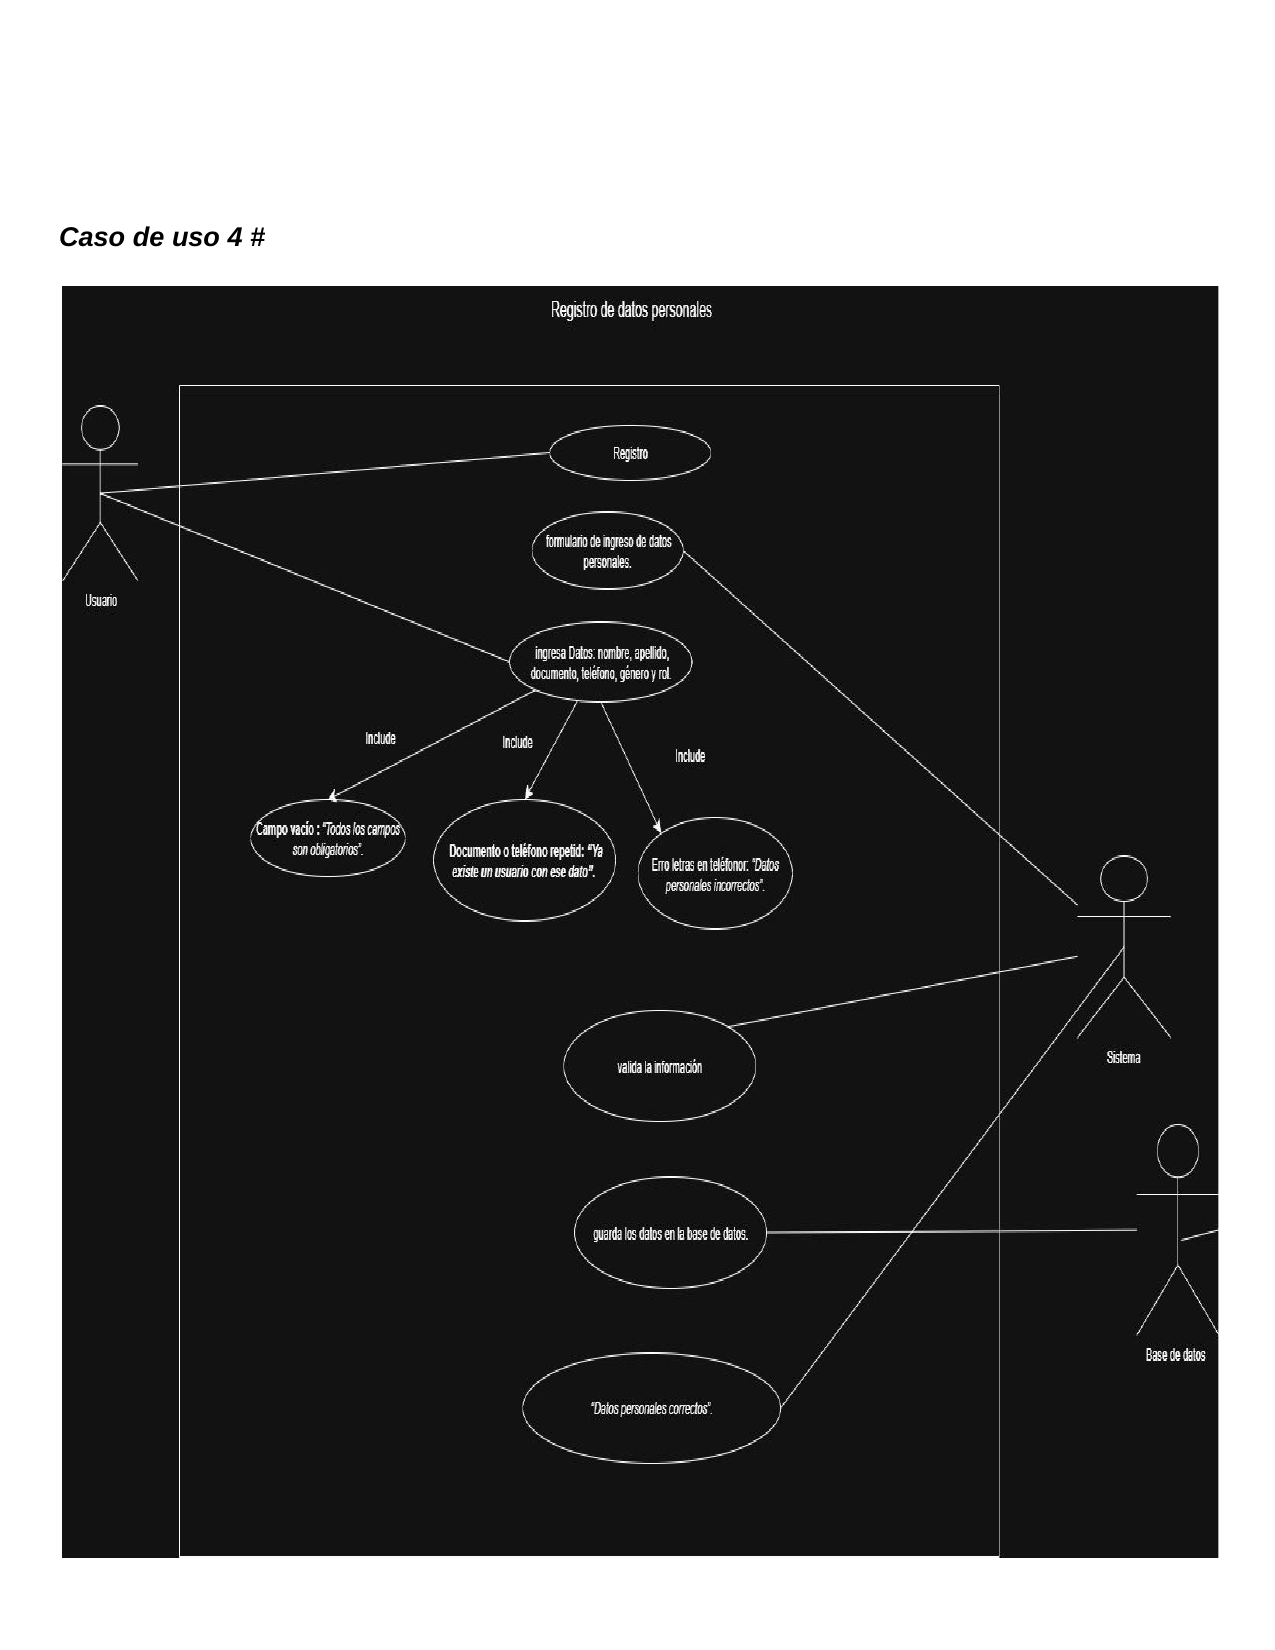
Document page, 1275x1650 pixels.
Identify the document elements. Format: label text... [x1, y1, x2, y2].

text Caso de uso 4 # [59, 221, 1260, 252]
picture [62, 286, 1219, 1558]
